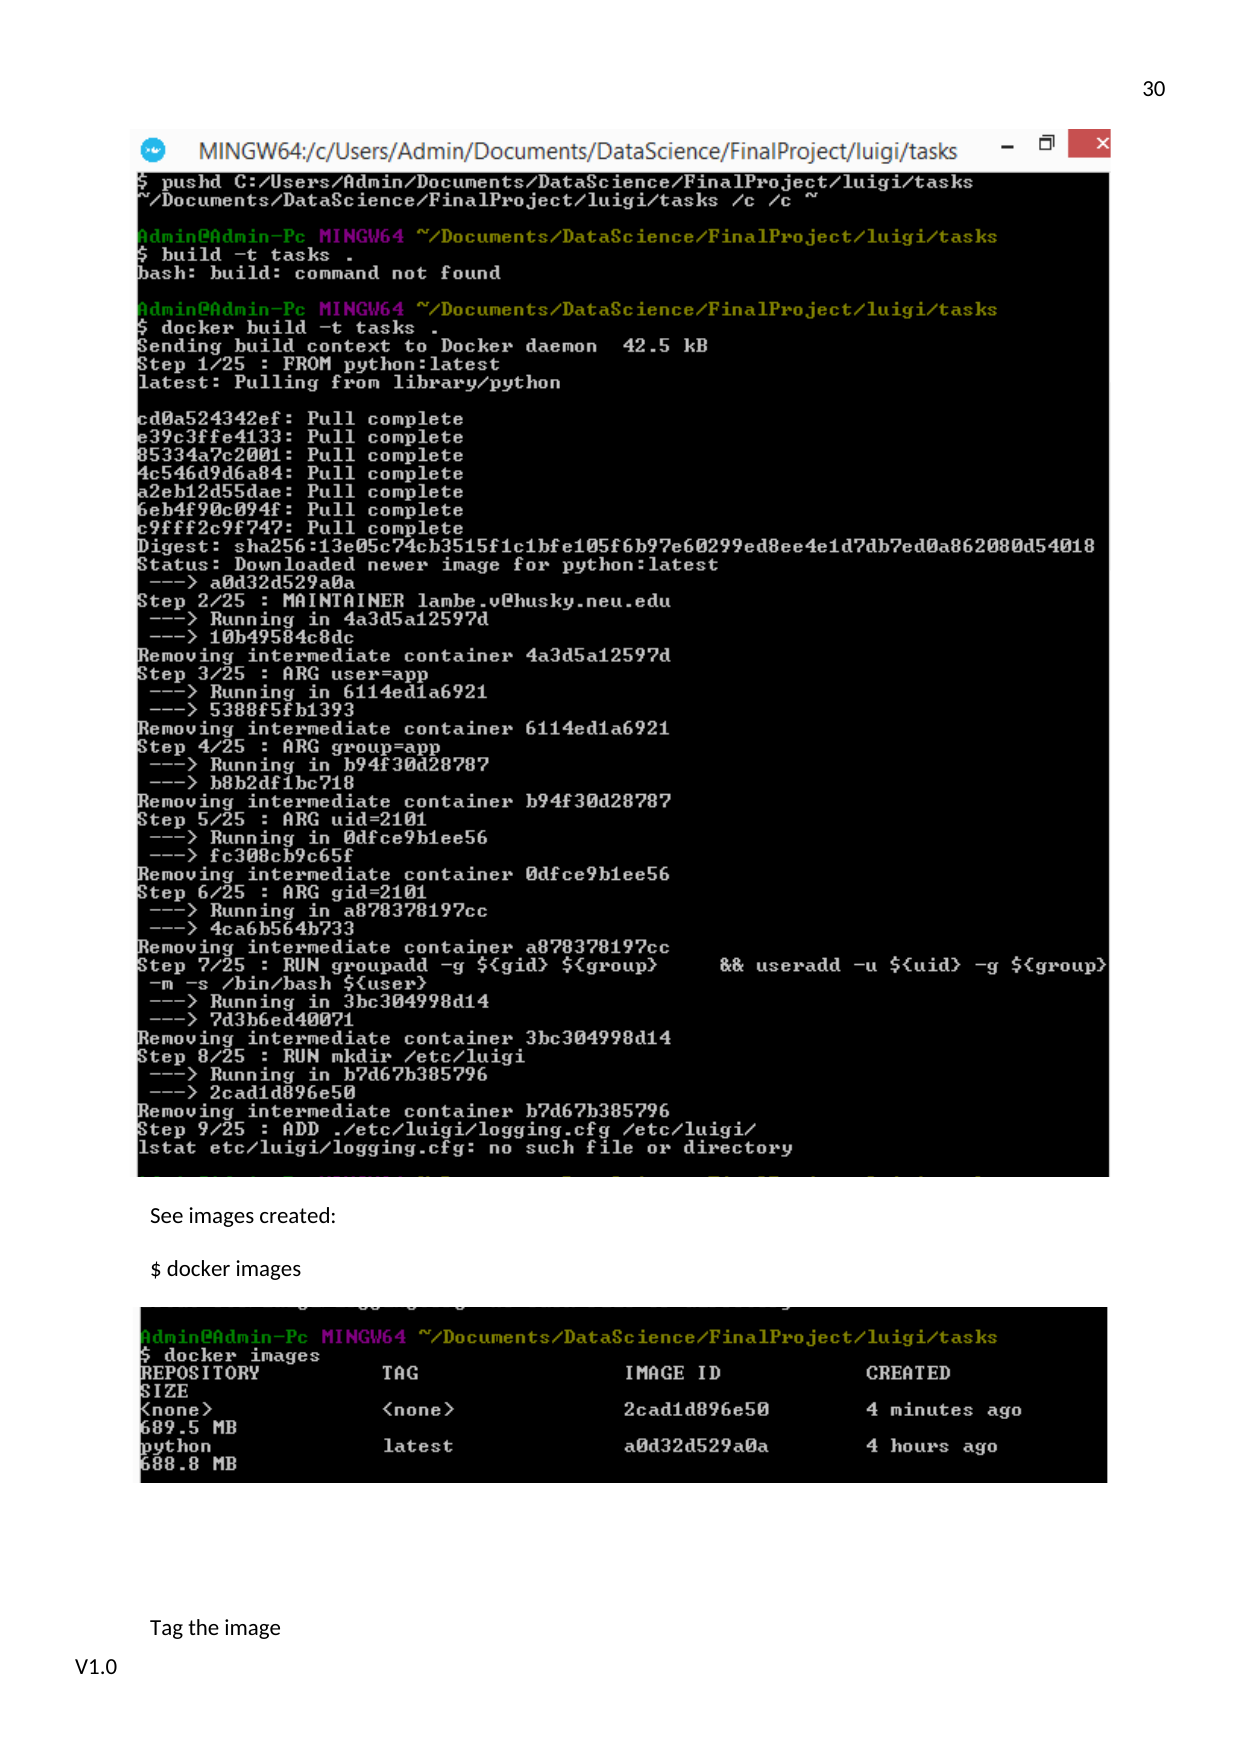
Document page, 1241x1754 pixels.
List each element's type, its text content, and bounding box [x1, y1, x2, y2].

picture [129, 129, 1111, 1177]
picture [132, 1307, 1108, 1483]
text $ docker images [75, 1254, 1165, 1282]
text Tag the image [75, 1613, 1165, 1642]
text See images created: [75, 1201, 1165, 1229]
